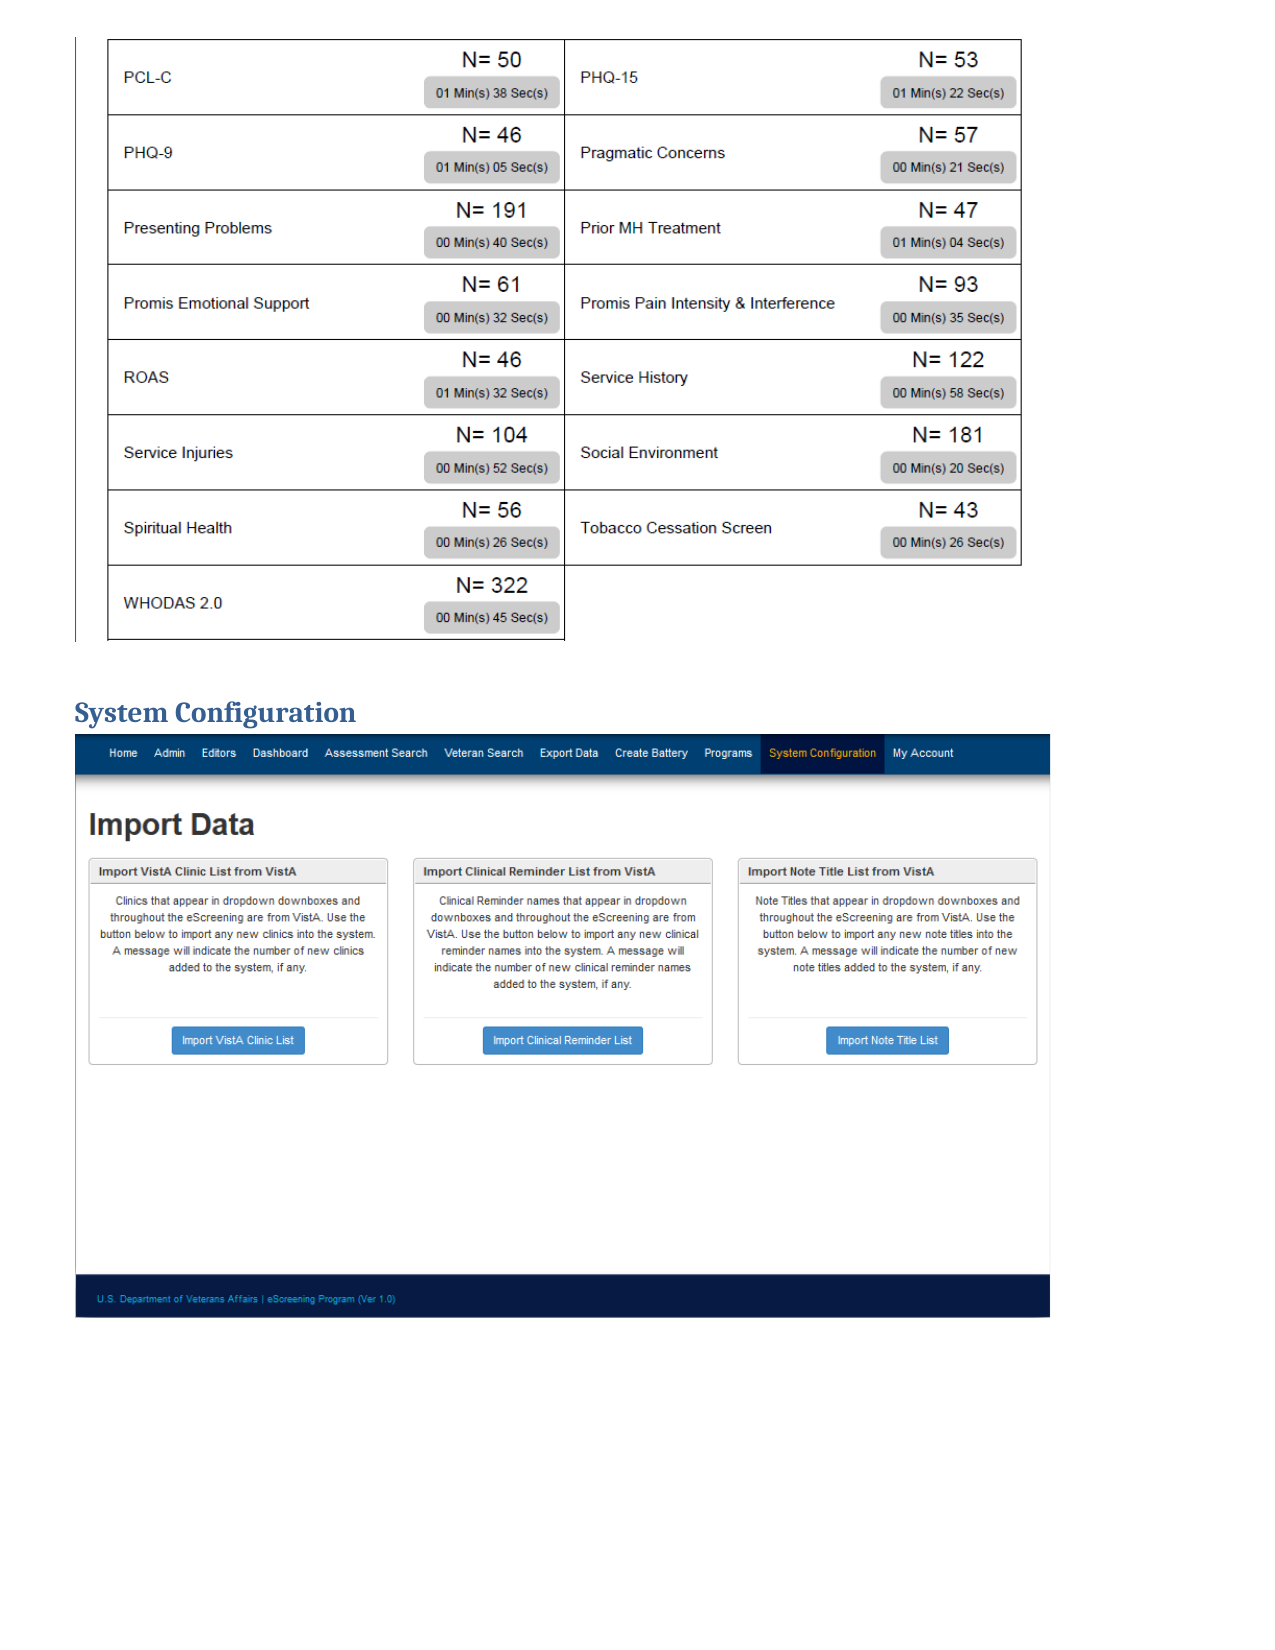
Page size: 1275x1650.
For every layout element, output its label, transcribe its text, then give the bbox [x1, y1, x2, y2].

subtitle System Configuration [75, 696, 1200, 729]
picture [75, 37, 1050, 642]
picture [75, 734, 1050, 1318]
